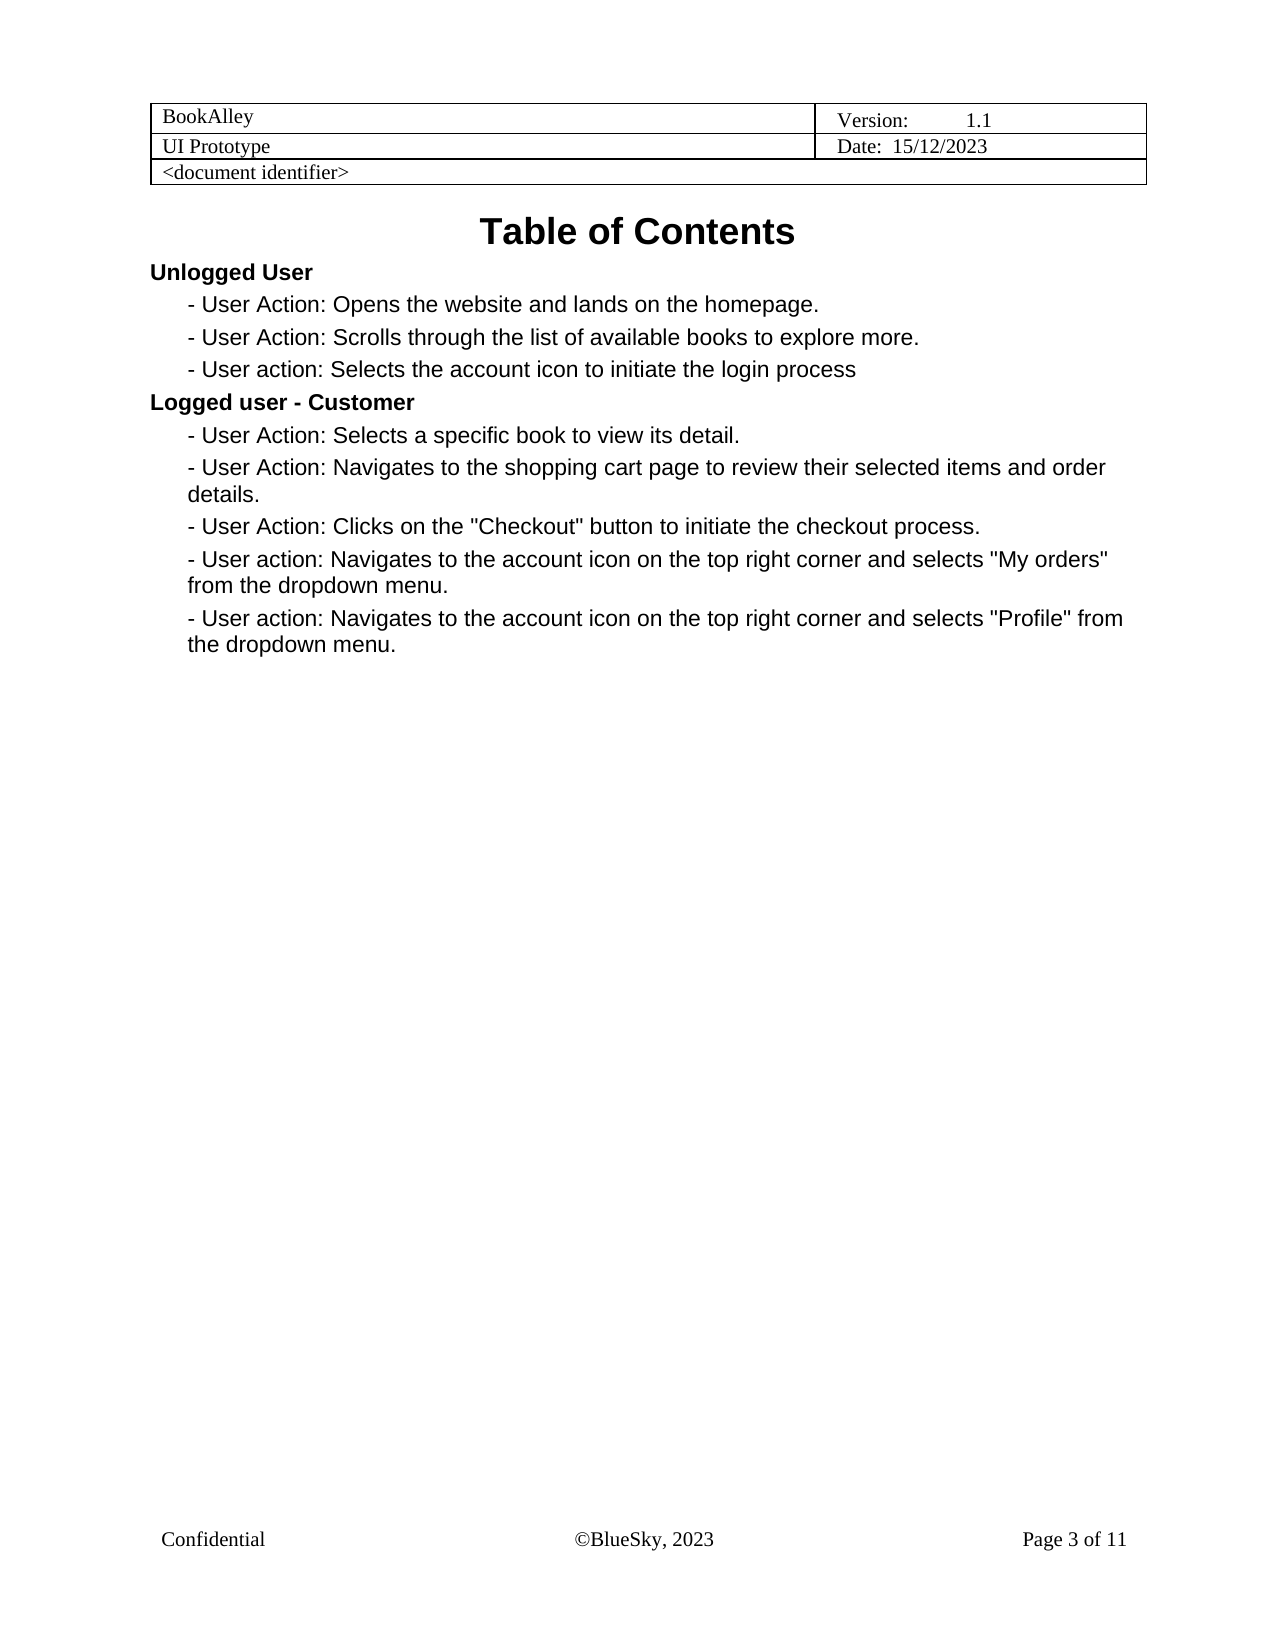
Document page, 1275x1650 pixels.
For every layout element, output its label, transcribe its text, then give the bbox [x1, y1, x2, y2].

title Table of Contents [150, 209, 1125, 252]
